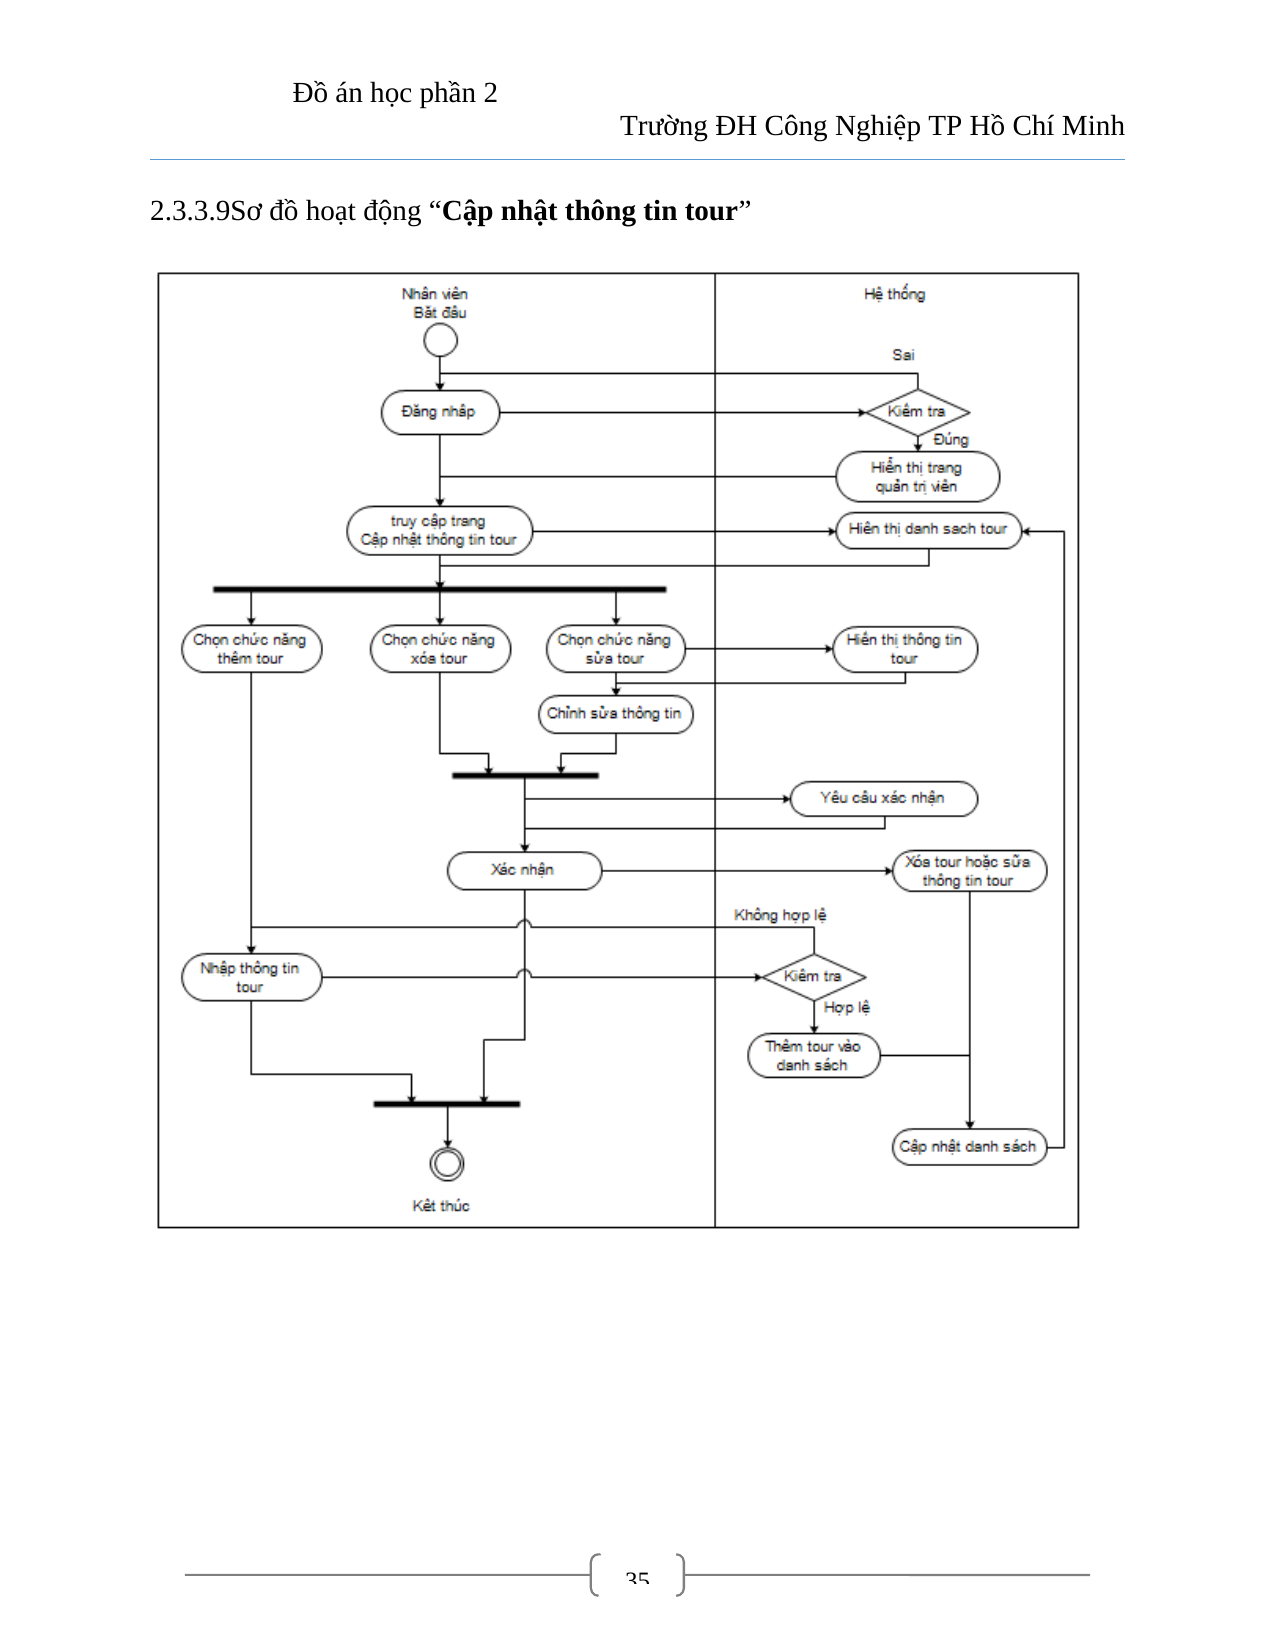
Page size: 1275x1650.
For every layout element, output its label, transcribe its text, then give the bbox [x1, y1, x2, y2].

subtitle 2.3.3.9Sơ đồ hoạt động “Cập nhật thông tin tour” [150, 193, 1125, 227]
picture [150, 265, 1092, 1238]
